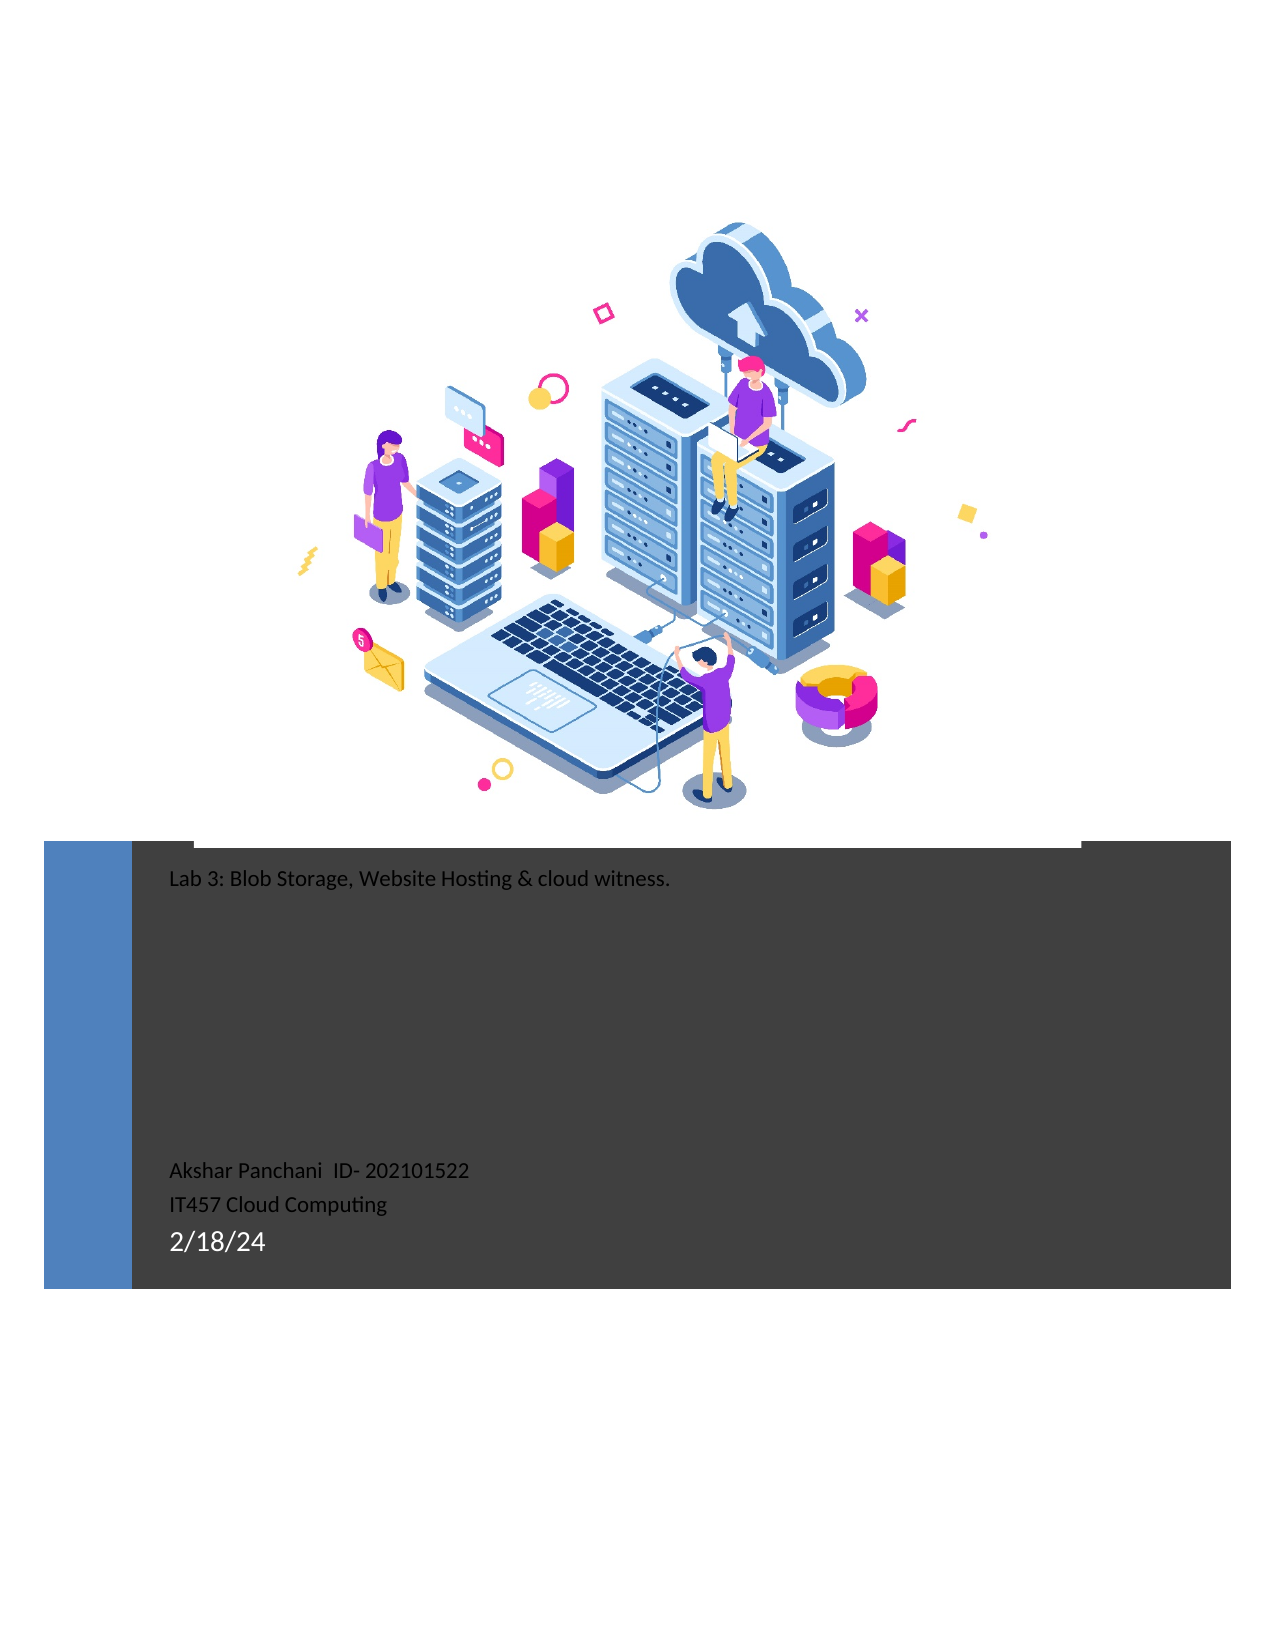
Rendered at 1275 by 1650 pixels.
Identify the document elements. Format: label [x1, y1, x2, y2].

picture [193, 182, 1082, 848]
